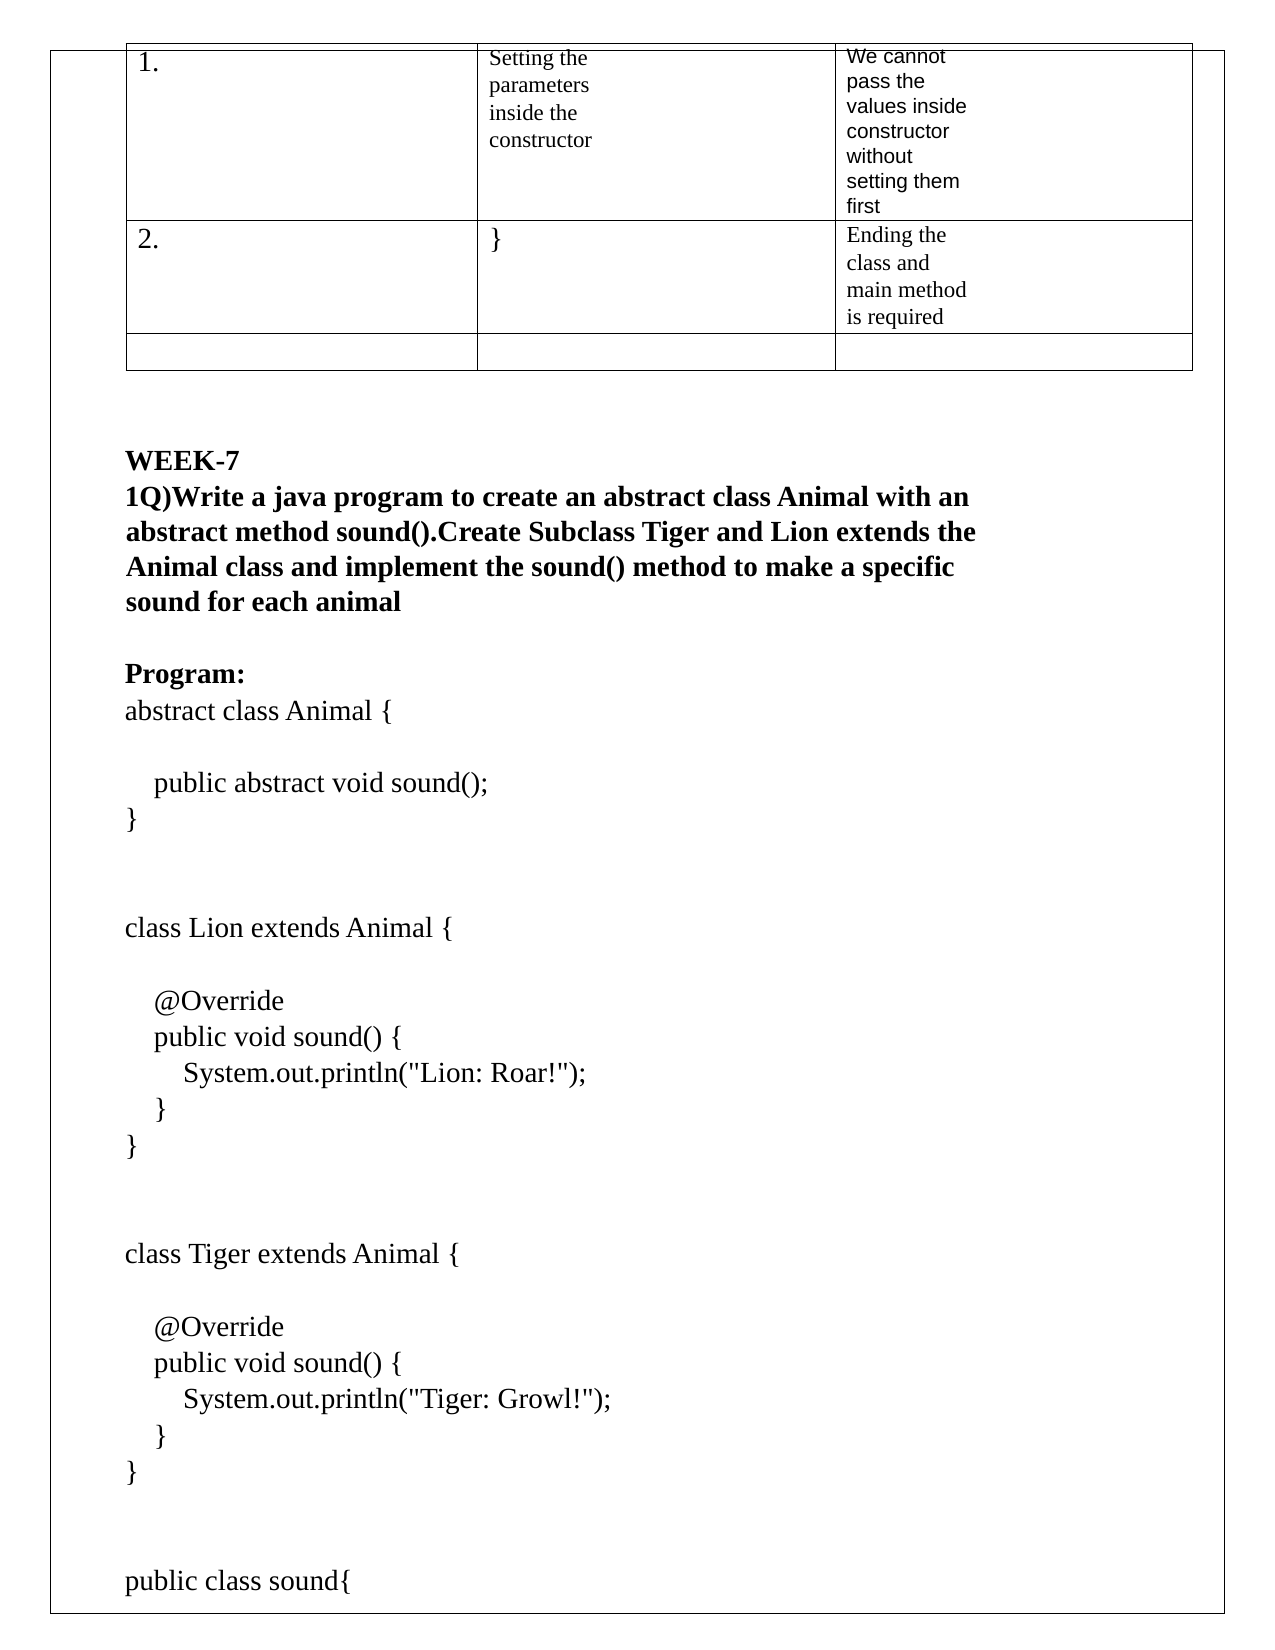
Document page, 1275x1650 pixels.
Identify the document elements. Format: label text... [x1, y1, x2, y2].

text public void sound() { [124, 1345, 986, 1379]
text public class sound{ [124, 1563, 986, 1596]
table_cell [127, 334, 477, 370]
text WEEK-7 [124, 443, 986, 477]
table_cell Ending the class and main method is required [836, 221, 1192, 332]
text class Tiger extends Animal { [124, 1236, 986, 1270]
text } [124, 801, 986, 835]
text } [124, 1128, 986, 1161]
text System.out.println("Lion: Roar!"); [124, 1055, 986, 1089]
text public abstract void sound(); [124, 765, 986, 799]
text public void sound() { [124, 1019, 986, 1052]
text System.out.println("Tiger: Growl!"); [124, 1381, 986, 1415]
text } [124, 1091, 986, 1125]
text @Override [124, 1309, 986, 1342]
text abstract class Animal { [124, 693, 986, 726]
table_cell We cannot pass the values inside constructor without setting them first [836, 51, 1192, 220]
text } [124, 1418, 986, 1451]
table_cell 1. [127, 51, 477, 220]
text 1Q)Write a java program to create an abstract class Animal with an abstract method sound().Create Subclass Tiger and Lion extends the Animal class and implement the sound() method to make a specific sound for each animal [124, 479, 986, 617]
table_cell Setting the parameters inside the constructor [478, 51, 835, 220]
text } [124, 1454, 986, 1487]
table_cell 2. [127, 221, 477, 332]
text Program: [124, 656, 986, 690]
text class Lion extends Animal { [124, 910, 986, 944]
table_cell [478, 334, 835, 370]
text @Override [124, 983, 986, 1016]
table_cell } [478, 221, 835, 332]
table_cell [836, 334, 1192, 370]
